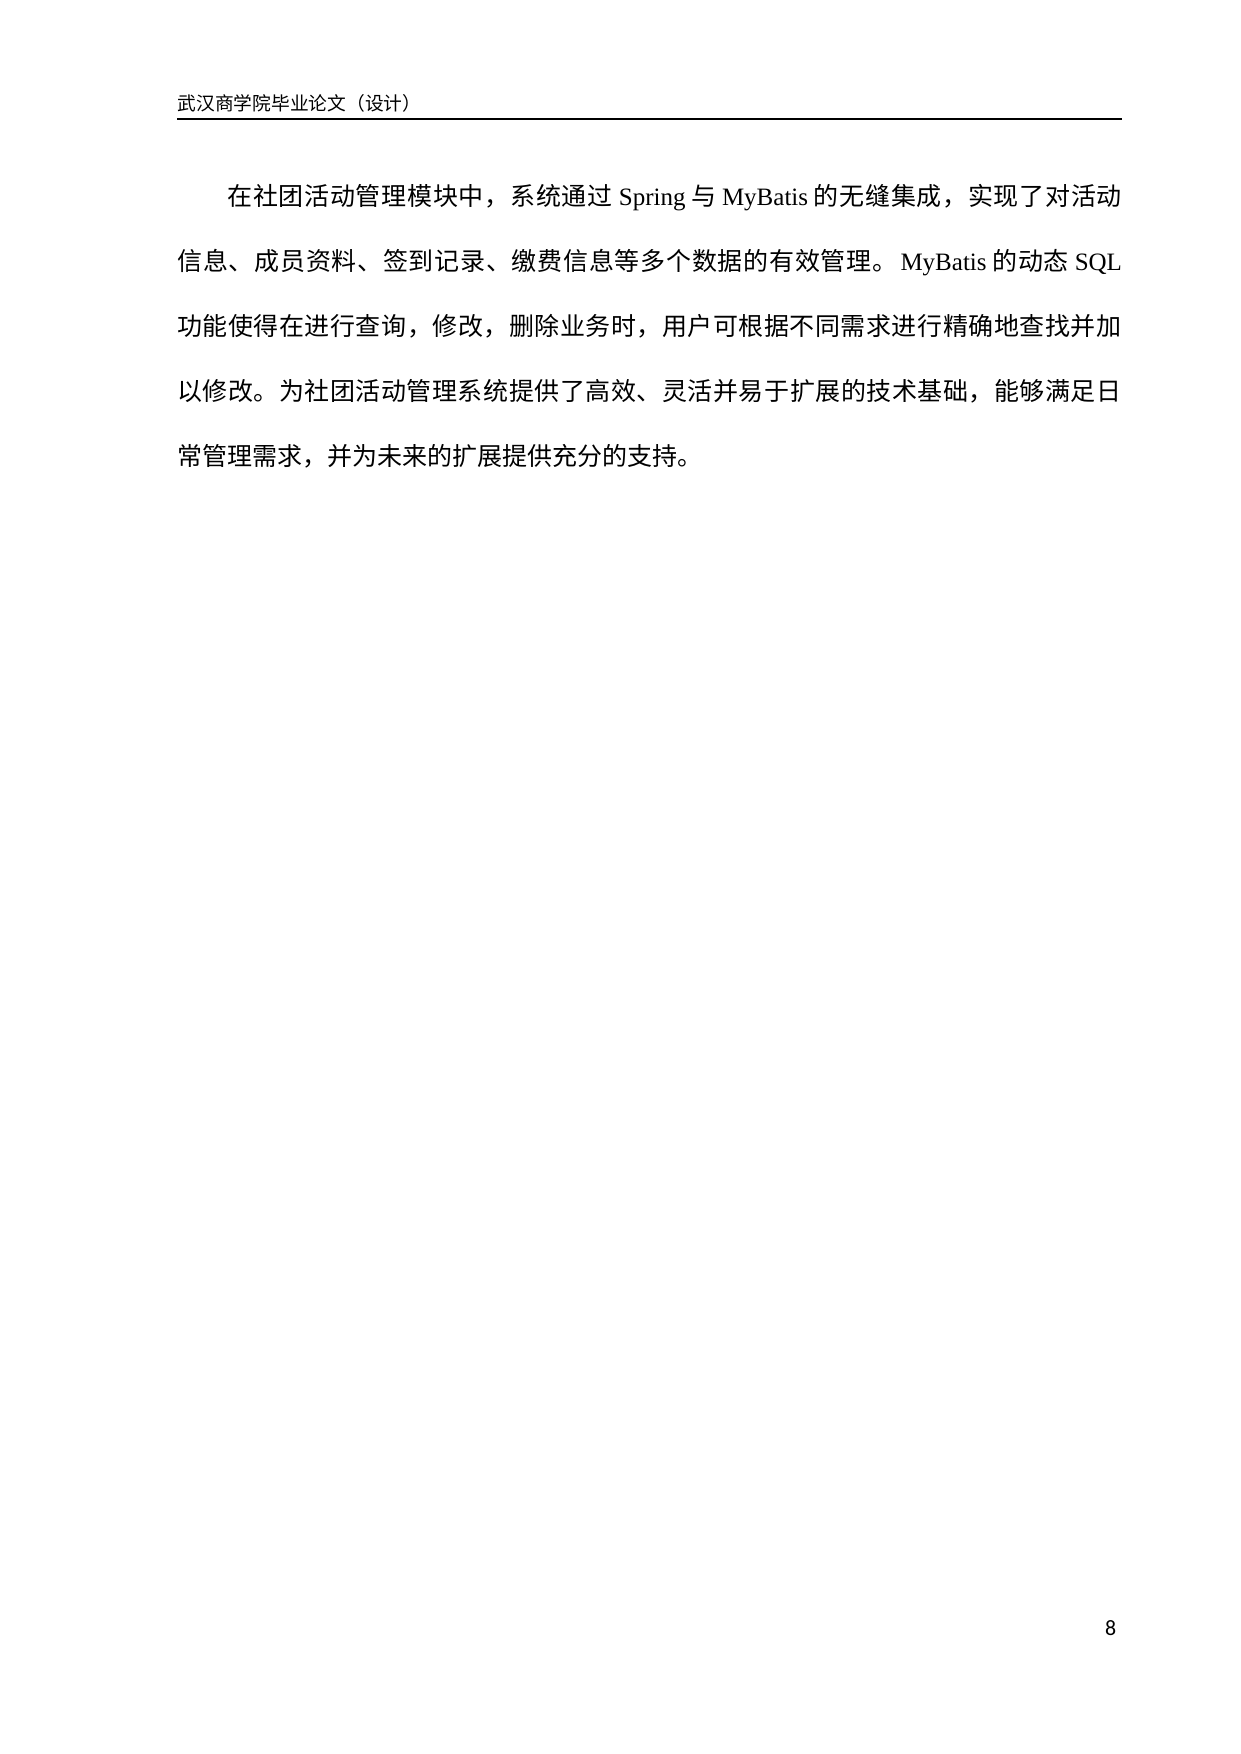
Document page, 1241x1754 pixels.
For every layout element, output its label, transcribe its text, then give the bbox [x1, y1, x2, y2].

text 在社团活动管理模块中，系统通过Spring与MyBatis的无缝集成，实现了对活动信息、成员资料、签到记录、缴费信息等多个数据的有效管理。MyBatis的动态SQL功能使得在进行查询，修改，删除业务时，用户可根据不同需求进行精确地查找并加以修改。为社团活动管理系统提供了高效、灵活并易于扩展的技术基础，能够满足日常管理需求，并为未来的扩展提供充分的支持。 [177, 162, 1122, 487]
